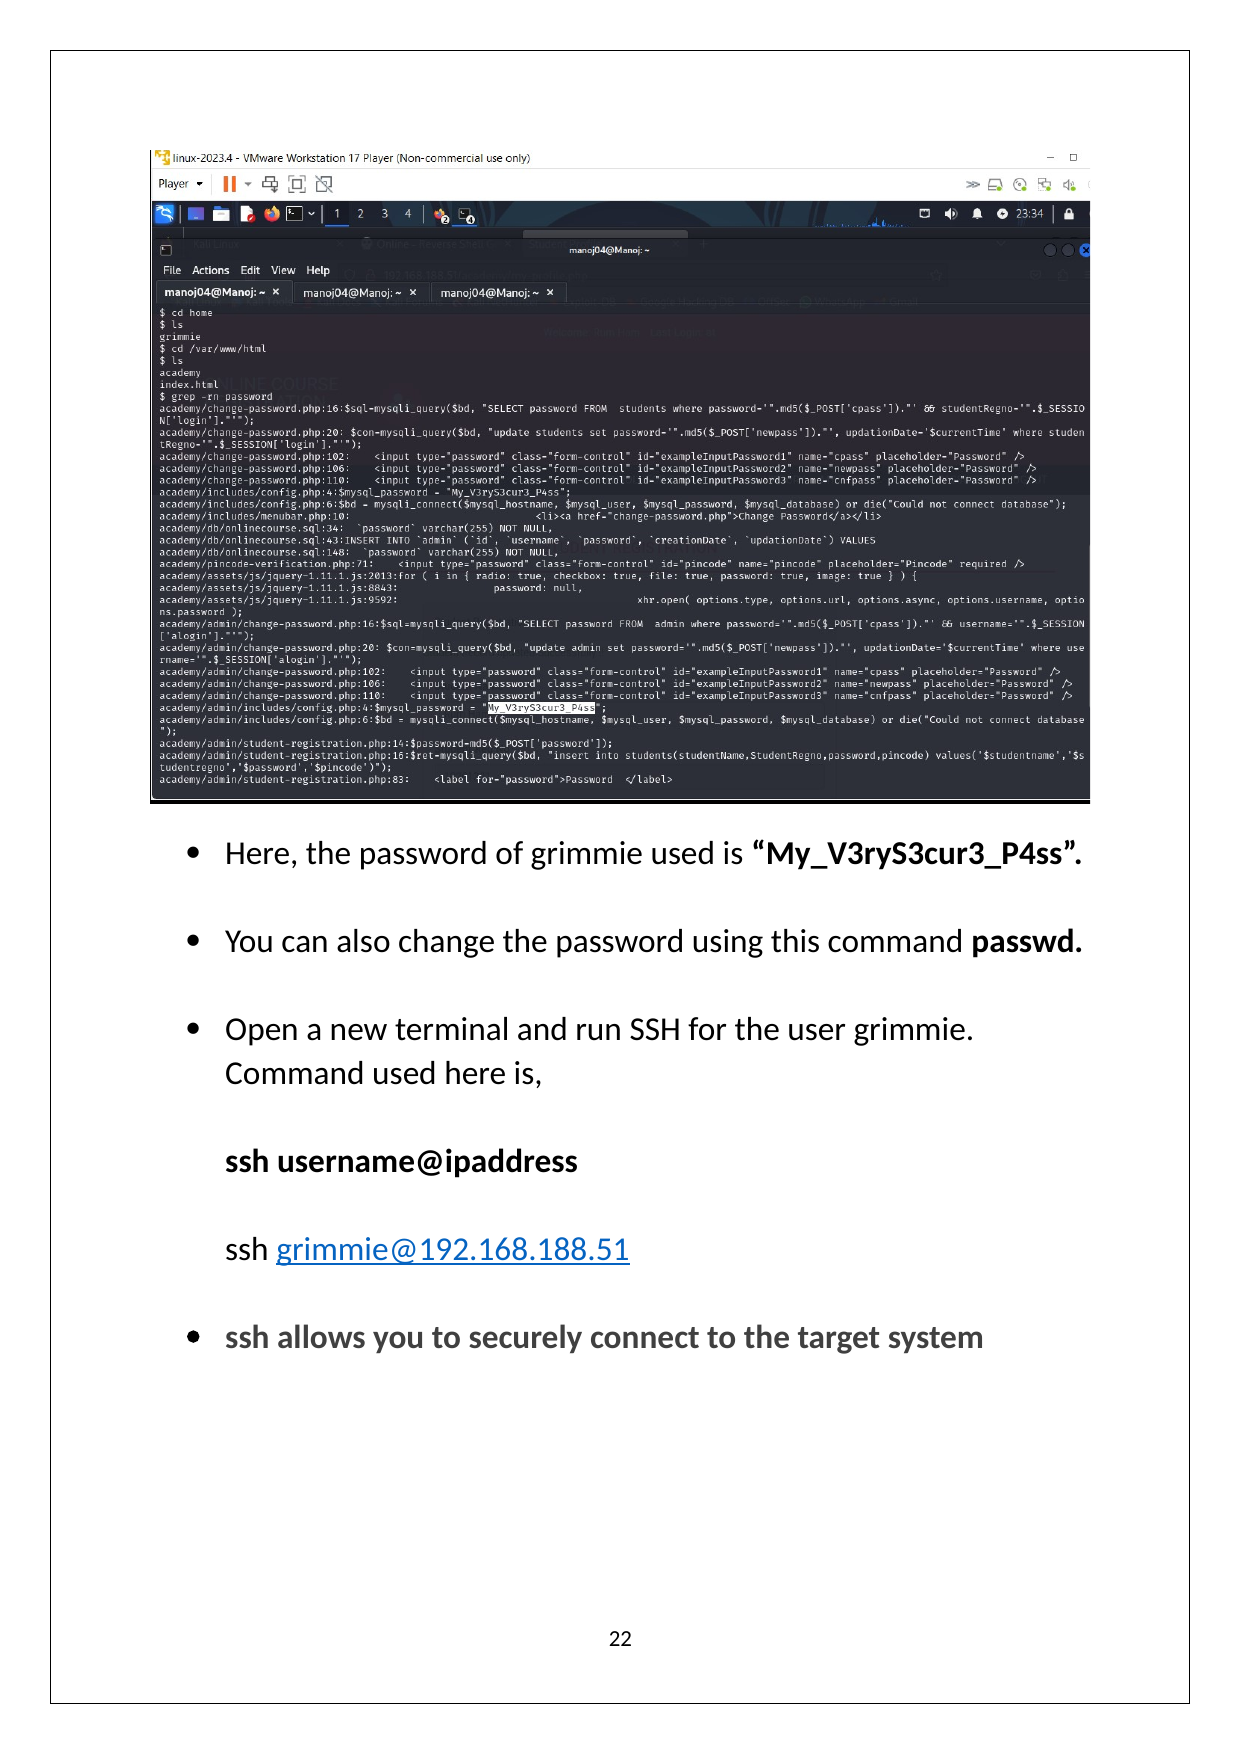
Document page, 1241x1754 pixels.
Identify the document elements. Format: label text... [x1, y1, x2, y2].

picture [150, 150, 1091, 804]
list ssh username@ipaddress [225, 1140, 1090, 1181]
list ssh allows you to securely connect to the target system [187, 1316, 1090, 1357]
list Here, the password of grimmie used is “My_V3ryS3cur3_P4ss”. [187, 832, 1090, 873]
list Open a new terminal and run SSH for the user grimmie. [187, 1008, 1090, 1049]
list You can also change the password using this command passwd. [187, 920, 1090, 961]
list ssh grimmie@192.168.188.51 [225, 1228, 1090, 1269]
list Command used here is, [225, 1052, 1090, 1093]
